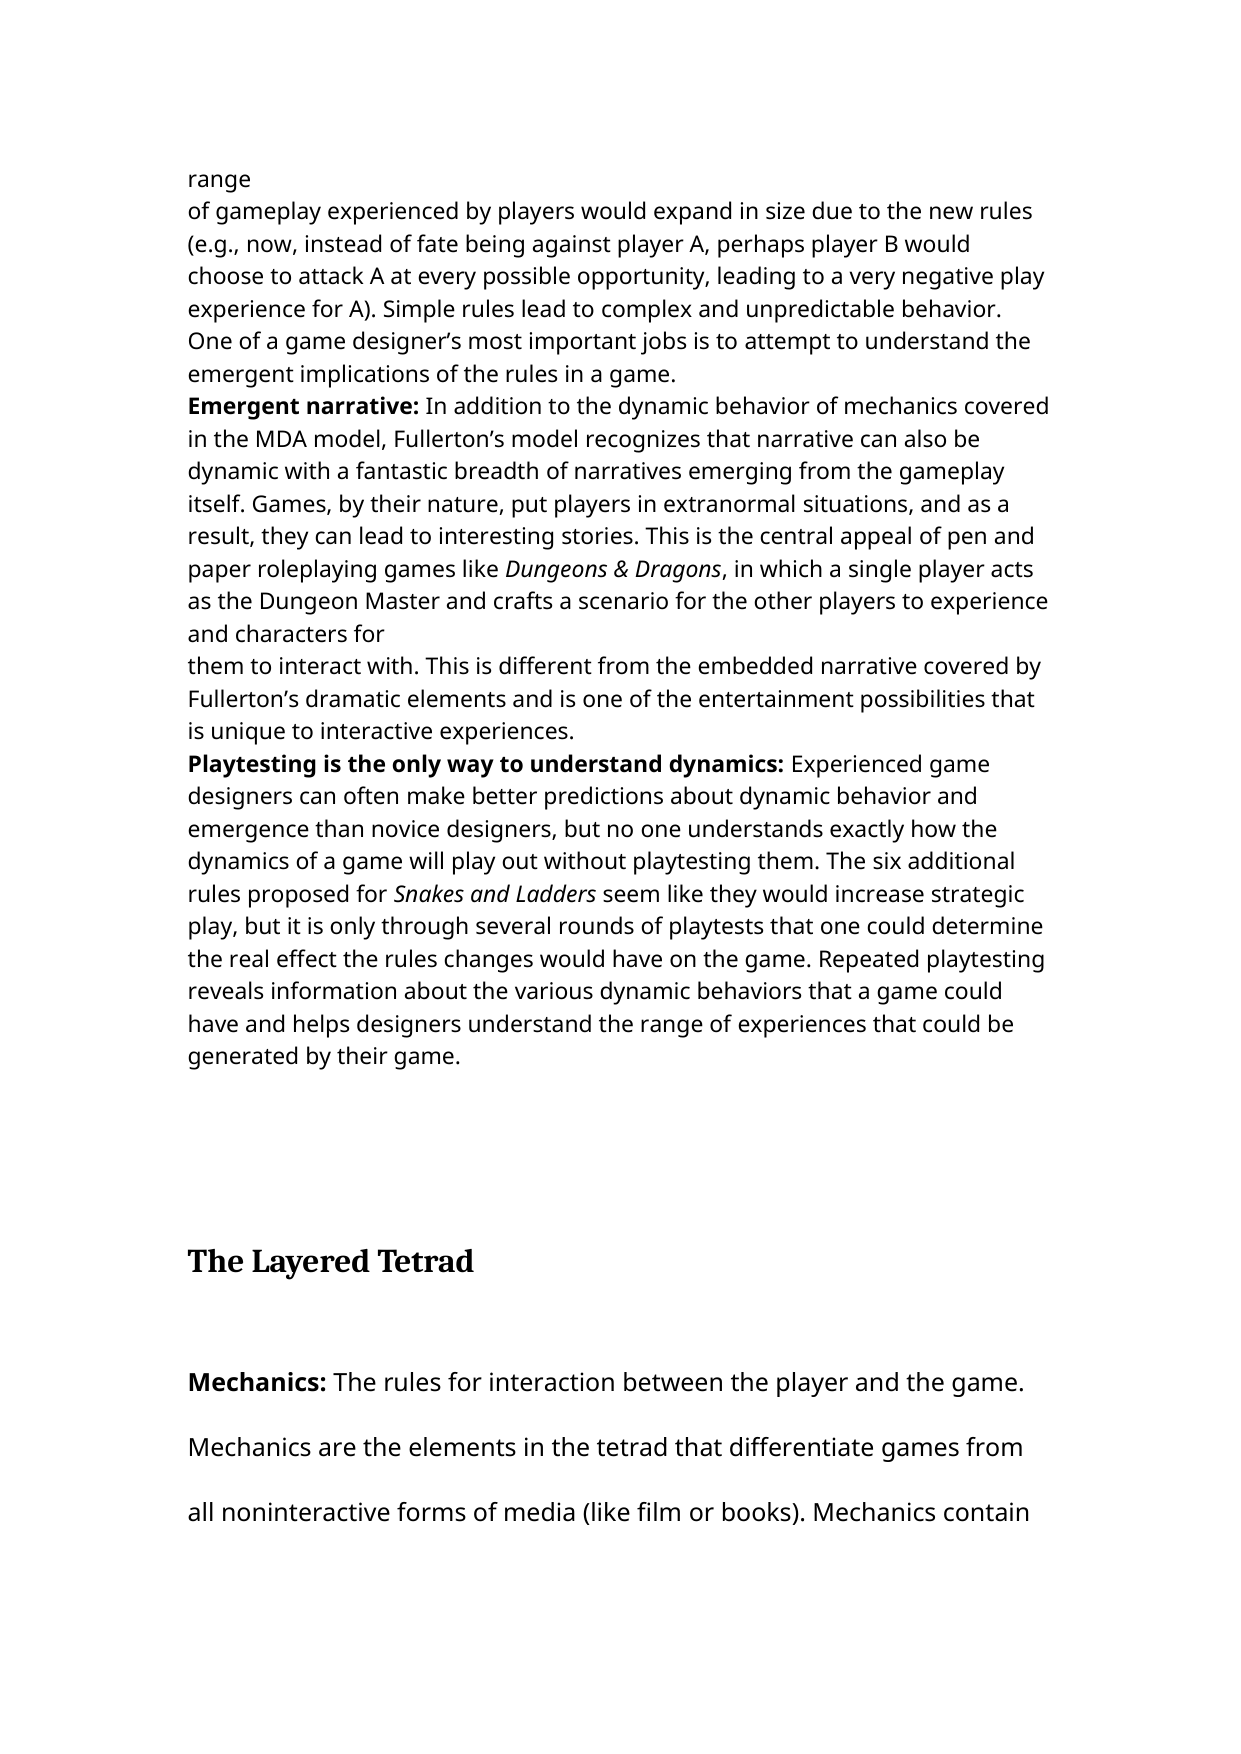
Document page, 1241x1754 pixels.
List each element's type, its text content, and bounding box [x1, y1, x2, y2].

text play, but it is only through several rounds of playtests that one could determine the real effect the rules changes would have on the game. Repeated playtesting reveals information about the various dynamic behaviors that a game could have and helps designers understand the range of experiences that could be generated by their game. [187, 909, 1053, 1072]
text Emergent narrative: In addition to the dynamic behavior of mechanics covered in the MDA model, Fullerton’s model recognizes that narrative can also be dynamic with a fantastic breadth of narratives emerging from the gameplay itself. Games, by their nature, put players in extranormal situations, and as a result, they can lead to interesting stories. This is the central appeal of pen and paper roleplaying games like Dungeons & Dragons, in which a single player acts as the Dungeon Master and crafts a scenario for the other players to experience and characters for [187, 389, 1053, 649]
subtitle The Layered Tetrad [187, 1229, 1053, 1294]
text of gameplay experienced by players would expand in size due to the new rules (e.g., now, instead of fate being against player A, perhaps player B would choose to attack A at every possible opportunity, leading to a very negative play experience for A). Simple rules lead to complex and unpredictable behavior. One of a game designer’s most important jobs is to attempt to understand the emergent implications of the rules in a game. [187, 194, 1053, 389]
text them to interact with. This is different from the embedded narrative covered by Fullerton’s dramatic elements and is one of the entertainment possibilities that is unique to interactive experiences. [187, 649, 1053, 747]
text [187, 162, 1053, 194]
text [187, 1349, 1053, 1544]
text Playtesting is the only way to understand dynamics: Experienced game designers can often make better predictions about dynamic behavior and emergence than novice designers, but no one understands exactly how the dynamics of a game will play out without playtesting them. The six additional rules proposed for Snakes and Ladders seem like they would increase strategic [187, 747, 1053, 909]
